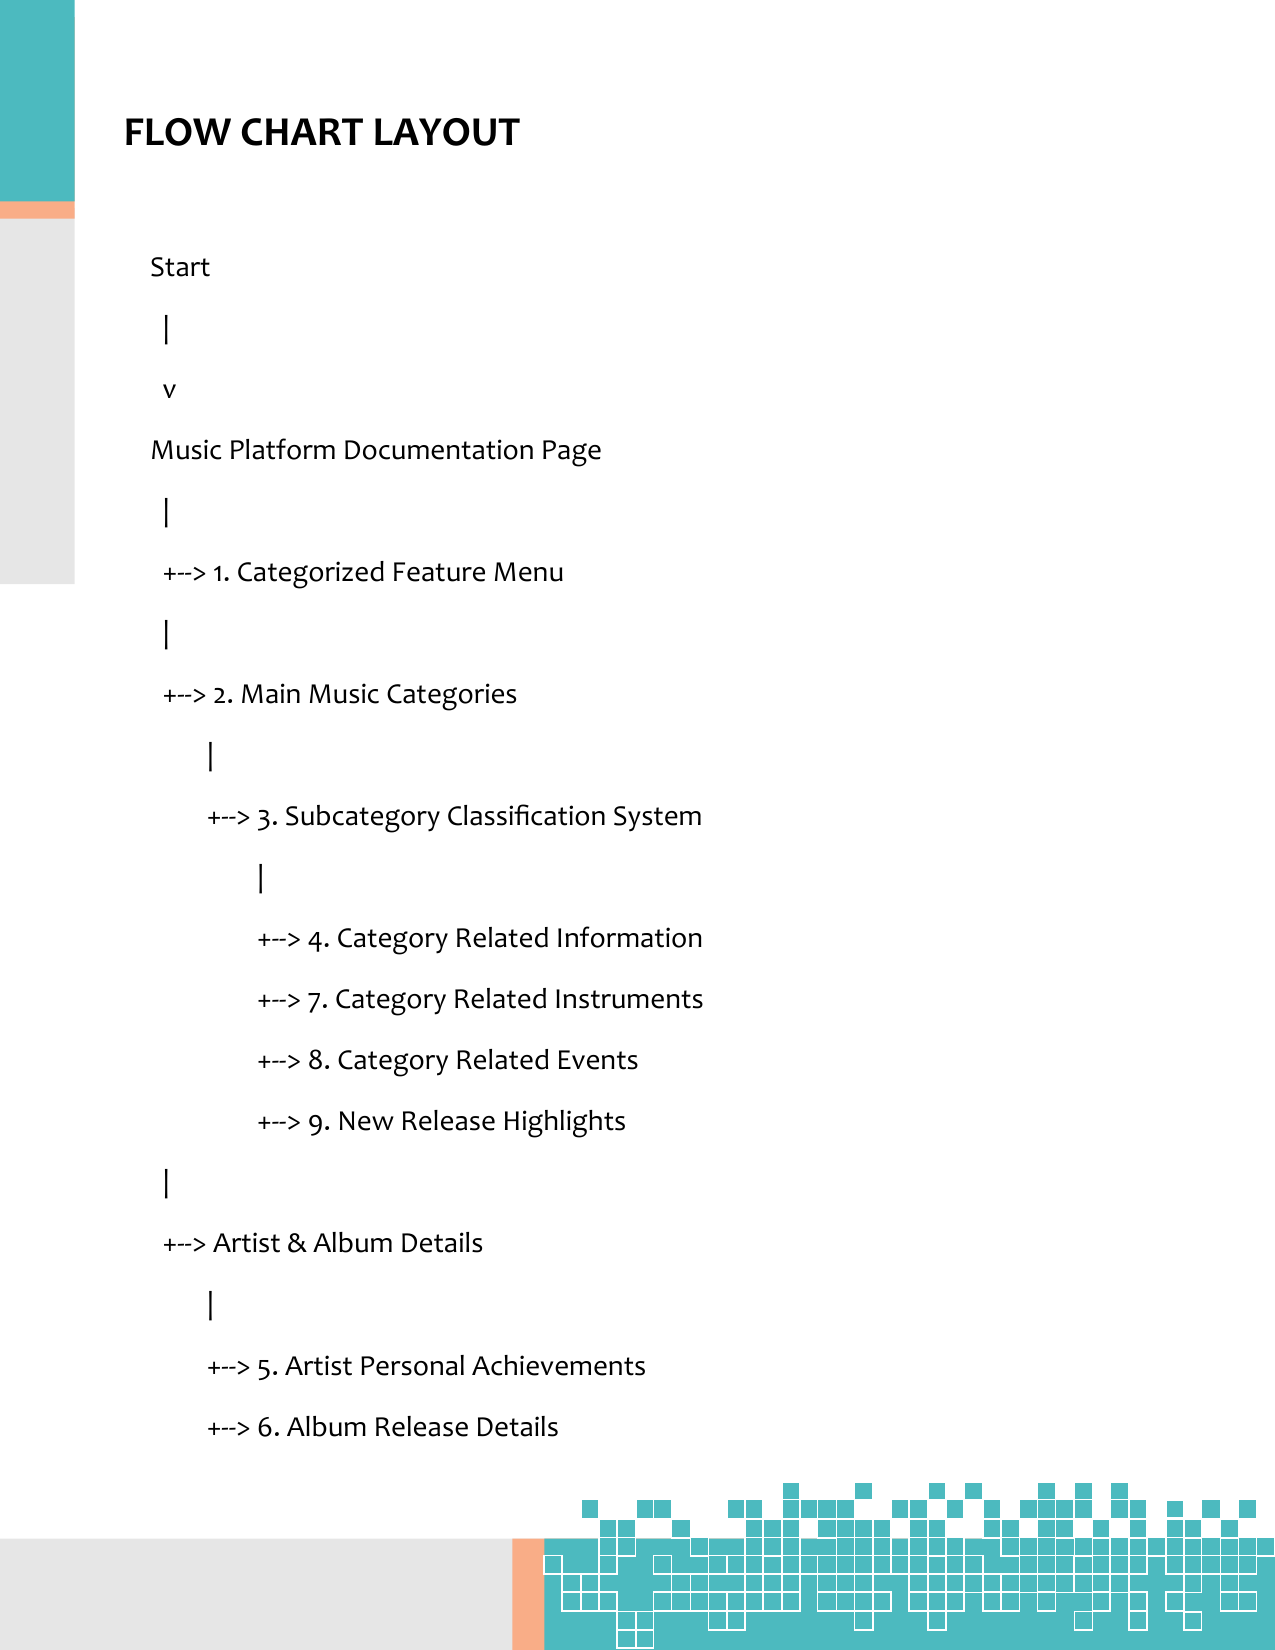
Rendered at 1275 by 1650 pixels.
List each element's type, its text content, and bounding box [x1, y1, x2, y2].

text +--> 4. Category Related Information [150, 920, 1050, 956]
text | [150, 309, 1050, 345]
text | [150, 1164, 1050, 1200]
text +--> 8. Category Related Events [150, 1042, 1050, 1078]
text +--> 3. Subcategory Classification System [150, 798, 1050, 833]
text | [150, 1286, 1050, 1322]
text Music Platform Documentation Page [150, 432, 1050, 467]
text +--> Artist & Album Details [150, 1225, 1050, 1261]
text +--> 5. Artist Personal Achievements [150, 1347, 1050, 1383]
text | [150, 859, 1050, 894]
text | [150, 615, 1050, 650]
text v [150, 371, 1050, 406]
text +--> 9. New Release Highlights [150, 1103, 1050, 1139]
text +--> 2. Main Music Categories [150, 676, 1050, 711]
text | [150, 737, 1050, 772]
text Start [150, 248, 1050, 284]
text | [150, 493, 1050, 528]
text +--> 7. Category Related Instruments [150, 981, 1050, 1017]
text +--> 6. Album Release Details [150, 1408, 1050, 1444]
text +--> 1. Categorized Feature Menu [150, 554, 1050, 589]
